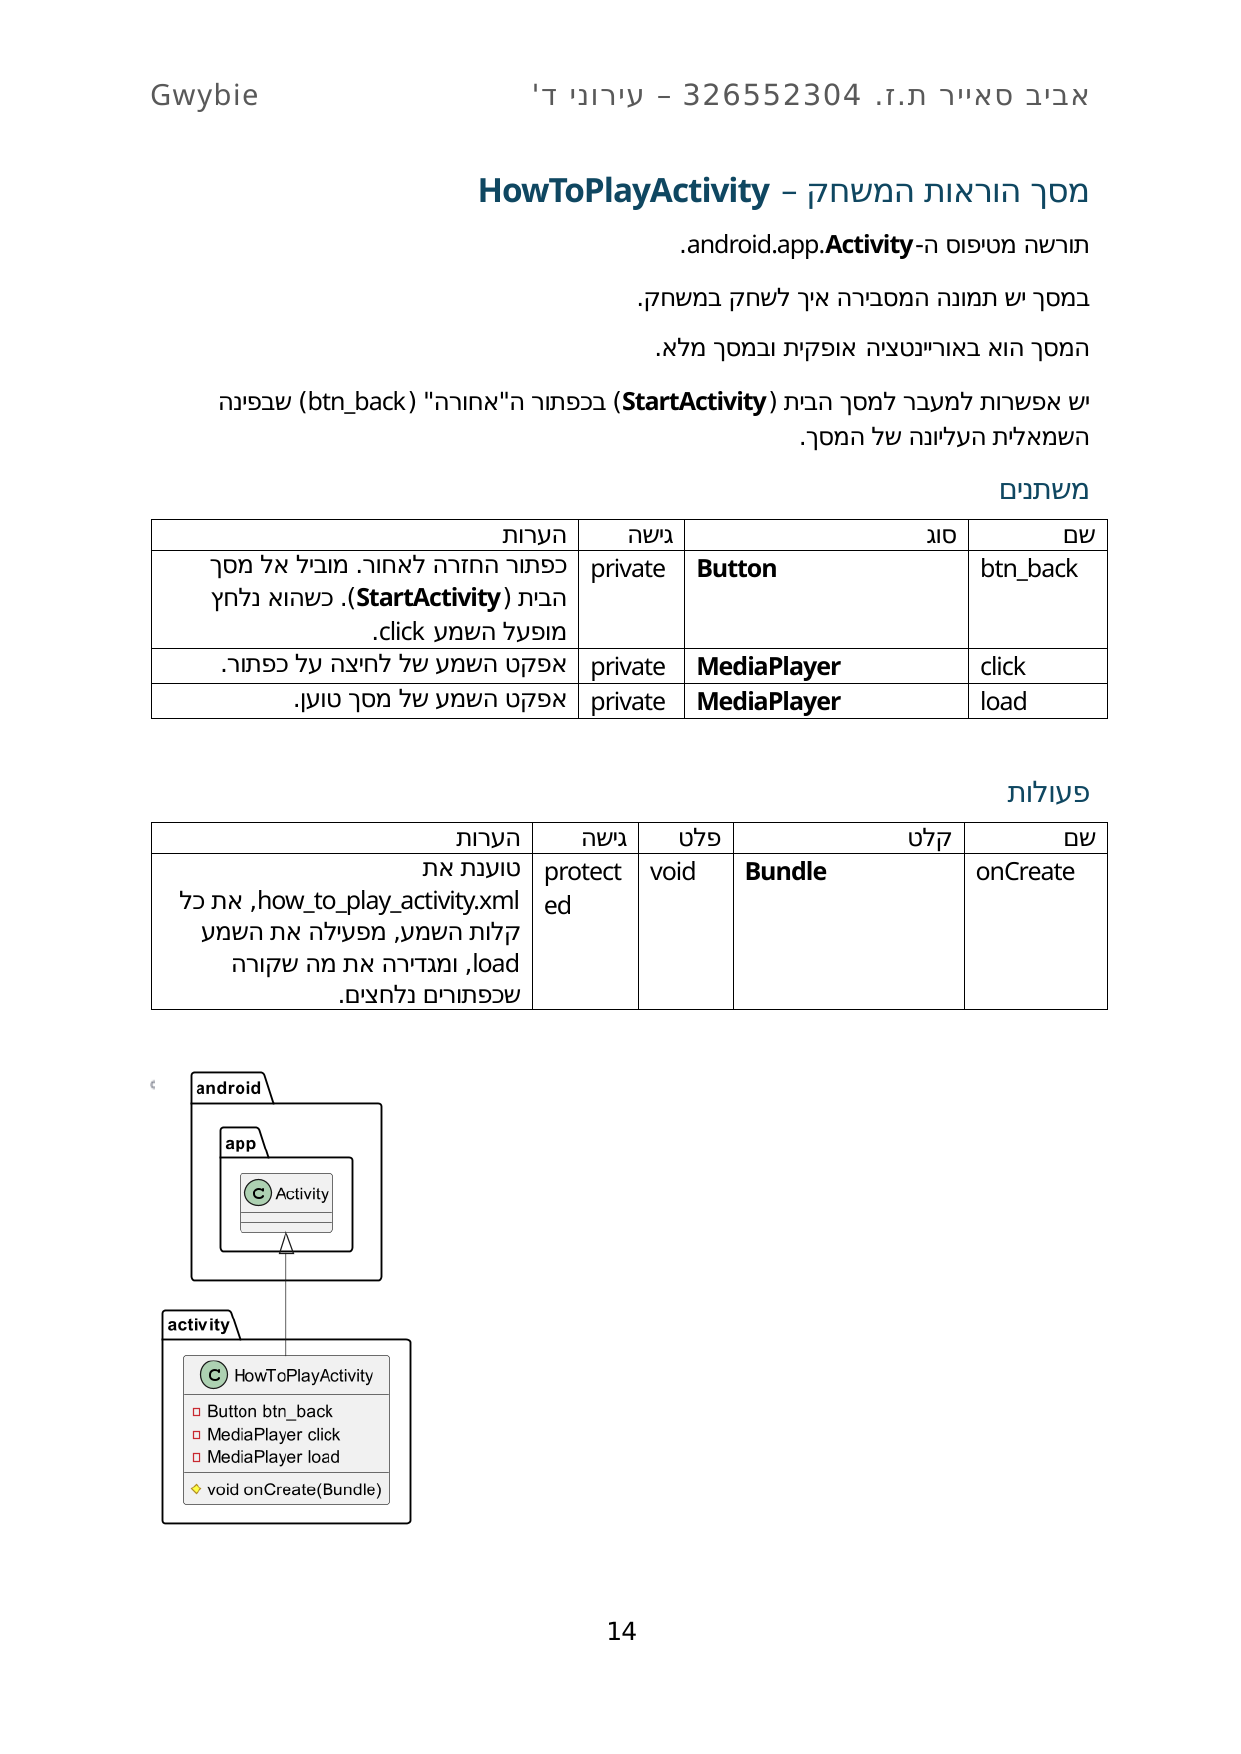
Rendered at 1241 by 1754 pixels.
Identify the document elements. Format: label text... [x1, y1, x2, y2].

table_cell טוענת את how_to_play_activity.xml, את כל קלות השמע, מפעילה את השמע load, ומגדירה את מה שקורה שכפתורים נלחצים. [152, 854, 532, 1009]
table_header גישה [533, 823, 638, 852]
table_cell btn_back [969, 551, 1107, 648]
table_cell protected [533, 854, 638, 1009]
table_header גישה [579, 520, 684, 549]
picture [150, 1066, 416, 1530]
table_cell Bundle [734, 854, 964, 1009]
table_header הערות [152, 520, 578, 549]
table_header שם [969, 520, 1107, 549]
text יש אפשרות למעבר למסך הבית (StartActivity) בכפתור ה"אחורה" (btn_back) שבפינה השמאלית העליונה של המסך. [150, 383, 1090, 451]
table_cell MediaPlayer [685, 684, 968, 718]
table_cell onCreate [965, 854, 1107, 1009]
table_cell load [969, 684, 1107, 718]
table_cell private [579, 684, 684, 718]
subtitle מסך הוראות המשחק – HowToPlayActivity [150, 167, 1090, 212]
table_cell אפקט השמע של מסך טוען. [152, 684, 578, 718]
table_cell click [969, 649, 1107, 683]
table_header סוג [685, 520, 968, 549]
table_cell אפקט השמע של לחיצה על כפתור. [152, 649, 578, 683]
table_cell Button [685, 551, 968, 648]
subtitle משתנים [150, 472, 1090, 506]
table_cell MediaPlayer [685, 649, 968, 683]
text תורשה מטיפוס ה-android.app.Activity. [150, 227, 1090, 261]
table_header שם [965, 823, 1107, 852]
table_cell void [639, 854, 733, 1009]
subtitle פעולות [150, 775, 1090, 809]
table_header הערות [152, 823, 532, 852]
table_cell private [579, 649, 684, 683]
table_cell כפתור החזרה לאחור. מוביל אל מסך הבית (StartActivity). כשהוא נלחץ מופעל השמע click. [152, 551, 578, 648]
table_header פלט [639, 823, 733, 852]
text במסך יש תמונה המסבירה איך לשחק במשחק. [150, 283, 1090, 312]
text המסך הוא באוריינטציה אופקית ובמסך מלא. [150, 333, 1090, 362]
table_header קלט [734, 823, 964, 852]
table_cell private [579, 551, 684, 648]
